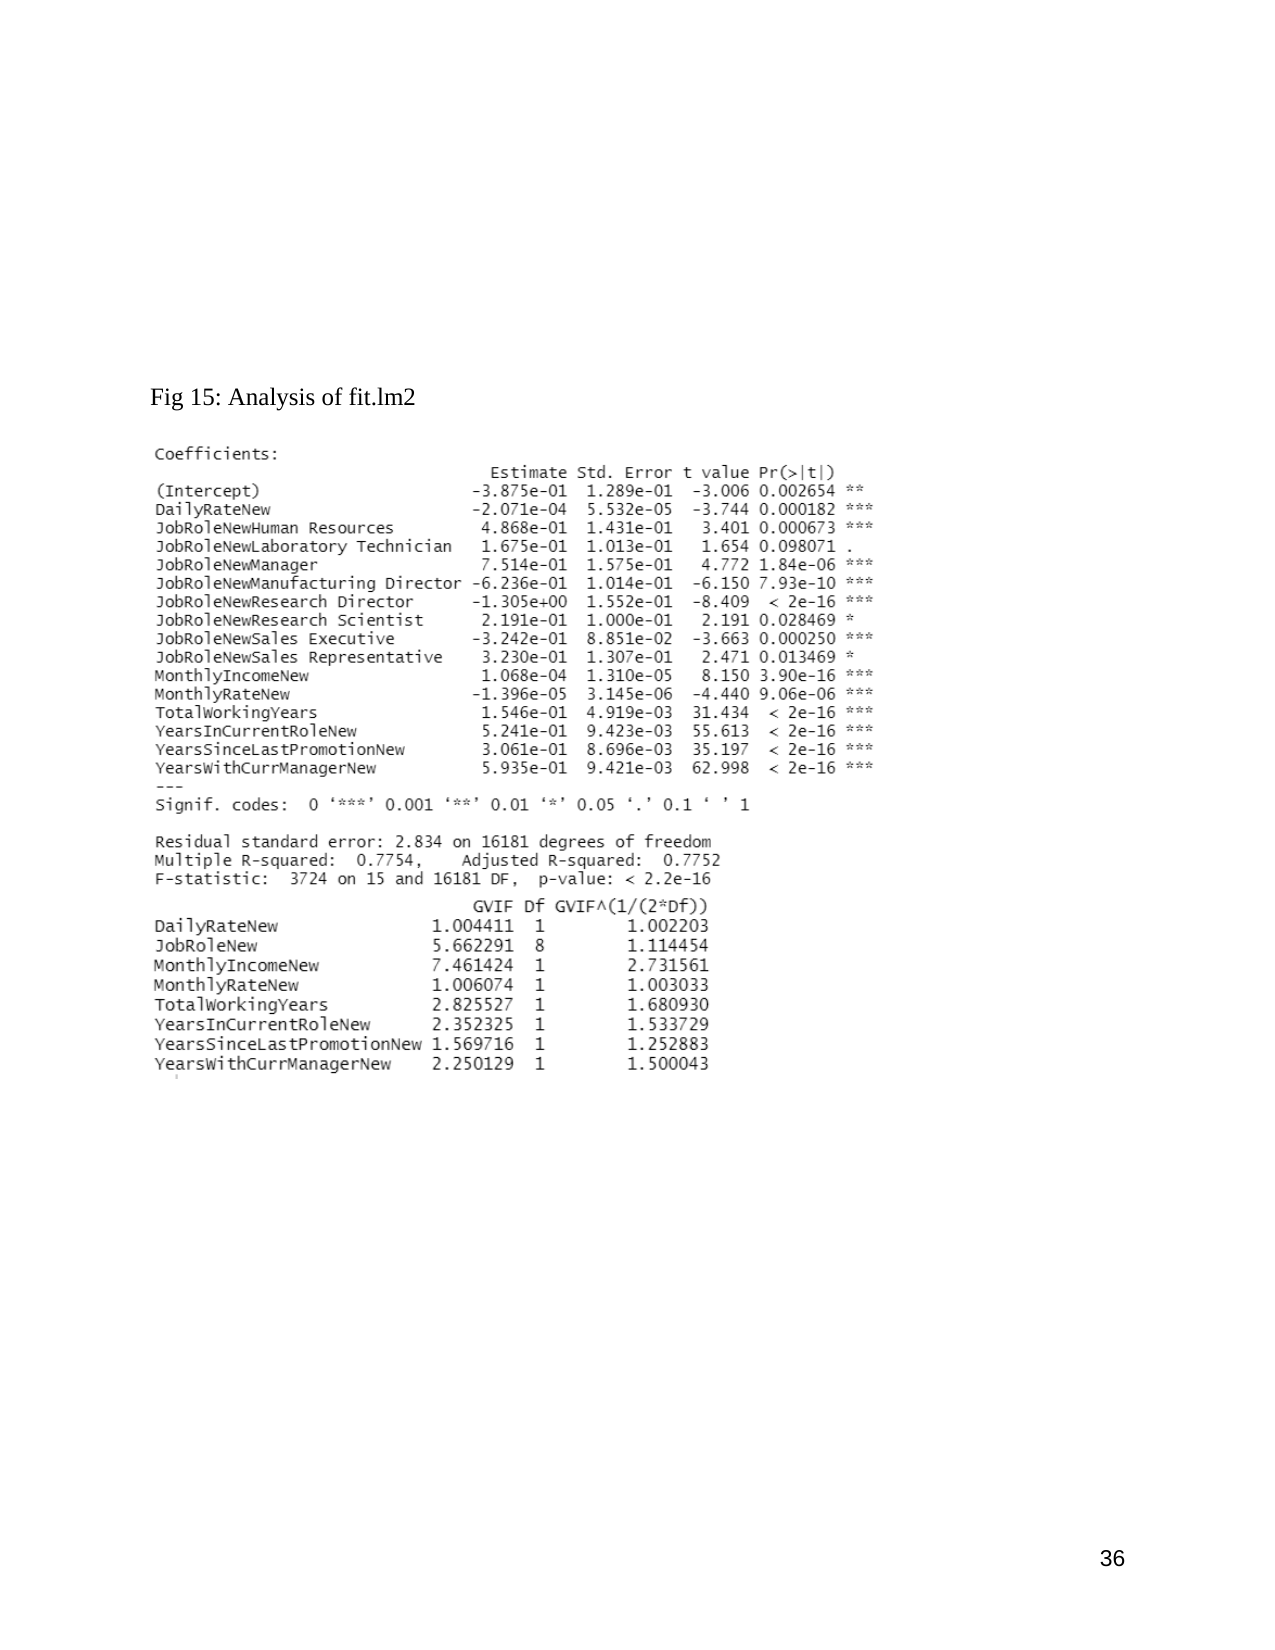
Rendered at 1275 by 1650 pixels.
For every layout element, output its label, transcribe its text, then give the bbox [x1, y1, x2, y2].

picture [150, 896, 714, 1079]
picture [150, 440, 878, 893]
text Fig 15: Analysis of fit.lm2 [150, 382, 1125, 411]
